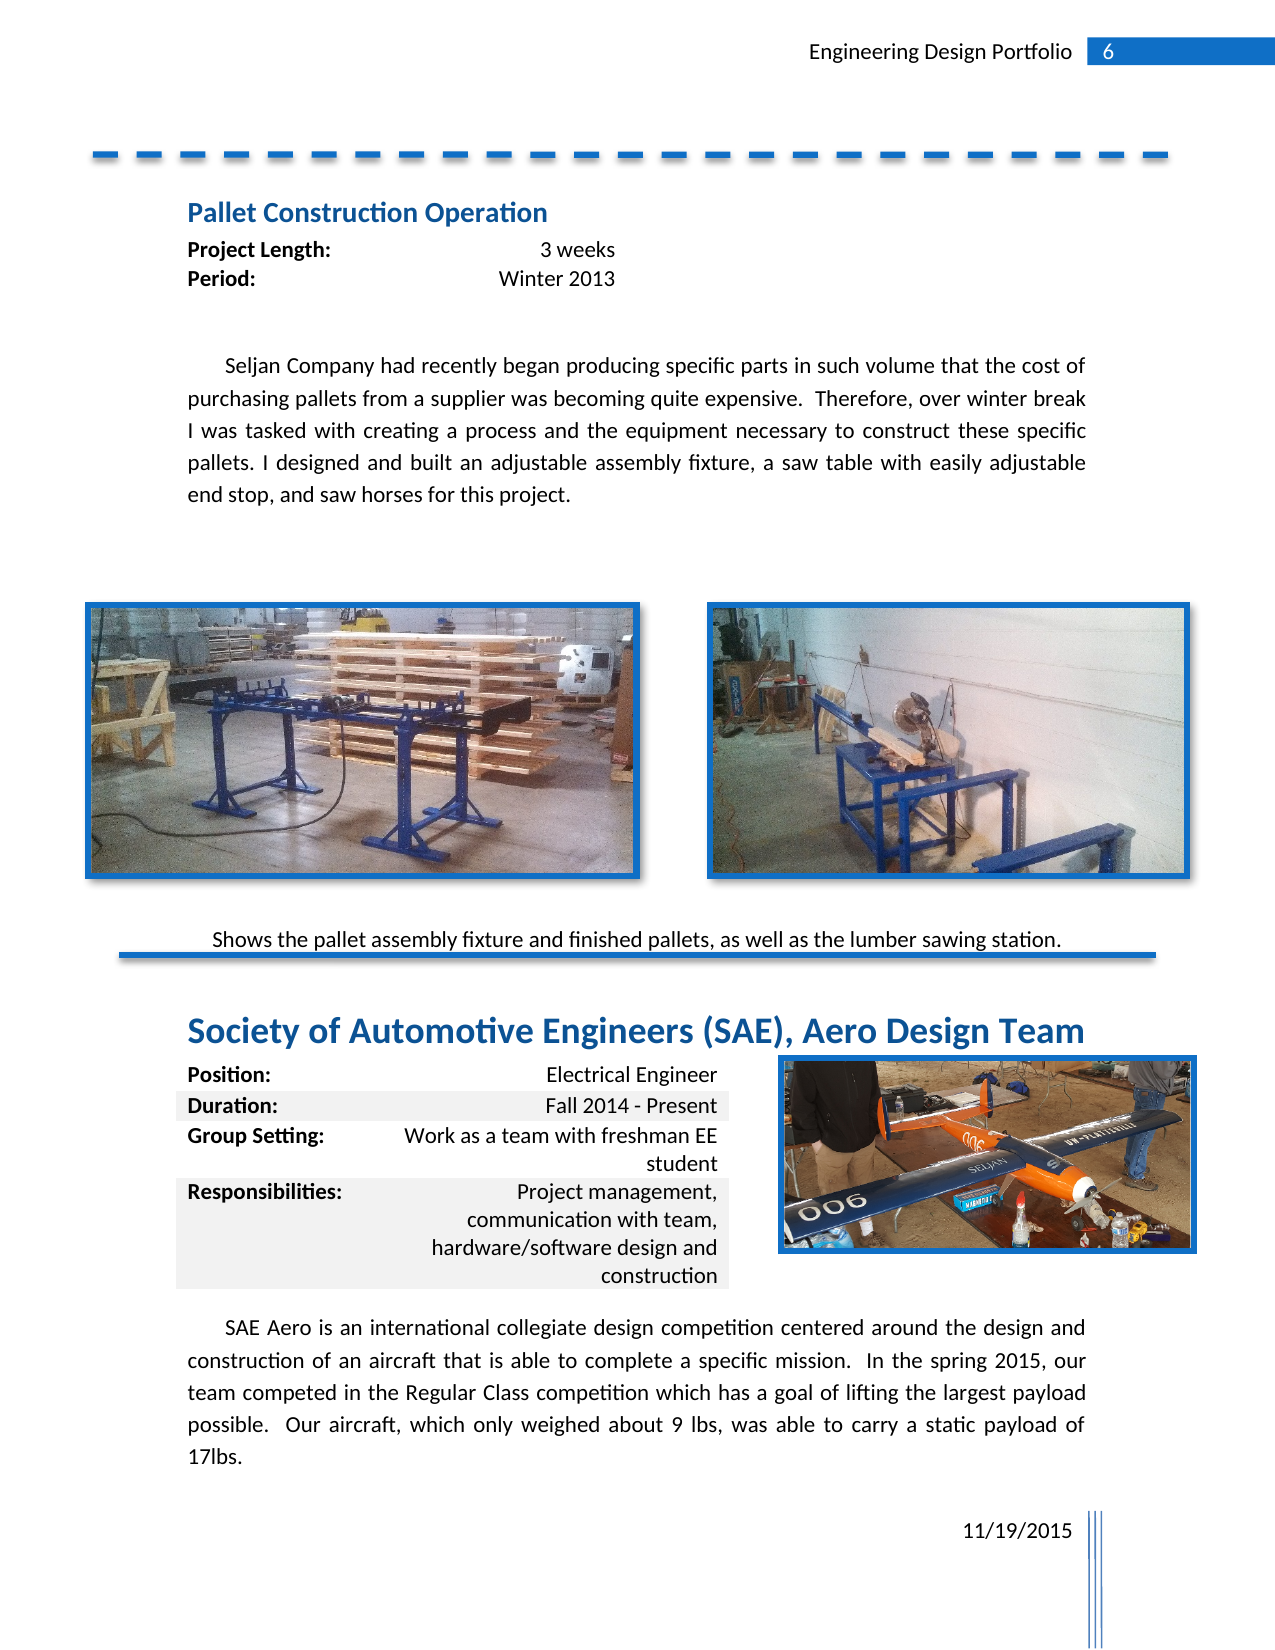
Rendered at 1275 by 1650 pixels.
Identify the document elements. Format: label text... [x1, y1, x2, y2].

table_cell Work as a team with freshman EE student [364, 1121, 729, 1177]
table_cell Fall 2014 - Present [364, 1091, 729, 1121]
picture [784, 1061, 1191, 1248]
subtitle Society of Automotive Engineers (SAE), Aero Design Team [187, 1007, 1087, 1053]
picture [713, 608, 1184, 873]
table_cell Duration: [176, 1091, 364, 1121]
table_cell Winter 2013 [471, 264, 626, 294]
table_cell Project management, communication with team, hardware/software design and construction [364, 1178, 729, 1289]
table_header Project Length: [176, 235, 471, 264]
table_cell Period: [176, 264, 471, 294]
picture [91, 608, 633, 873]
subtitle Pallet Construction Operation [187, 194, 1087, 229]
table_cell Group Setting: [176, 1121, 364, 1177]
table_header Electrical Engineer [364, 1060, 729, 1091]
table_cell Responsibilities: [176, 1178, 364, 1289]
table_header Position: [176, 1060, 364, 1091]
table_header 3 weeks [471, 235, 626, 264]
text SAE Aero is an international collegiate design competition centered around the design and construction of an aircraft that is able to complete a specific mission. In the spring 2015, our team competed in the Regular Class competition which has a goal of lifting the largest payload possible. Our aircraft, which only weighed about 9 lbs, was able to carry a static payload of 17lbs. [187, 1313, 1087, 1470]
text Seljan Company had recently began producing specific parts in such volume that the cost of purchasing pallets from a supplier was becoming quite expensive. Therefore, over winter break I was tasked with creating a process and the equipment necessary to construct these specific pallets. I designed and built an adjustable assembly fixture, a saw table with easily adjustable end stop, and saw horses for this project. [187, 352, 1087, 508]
